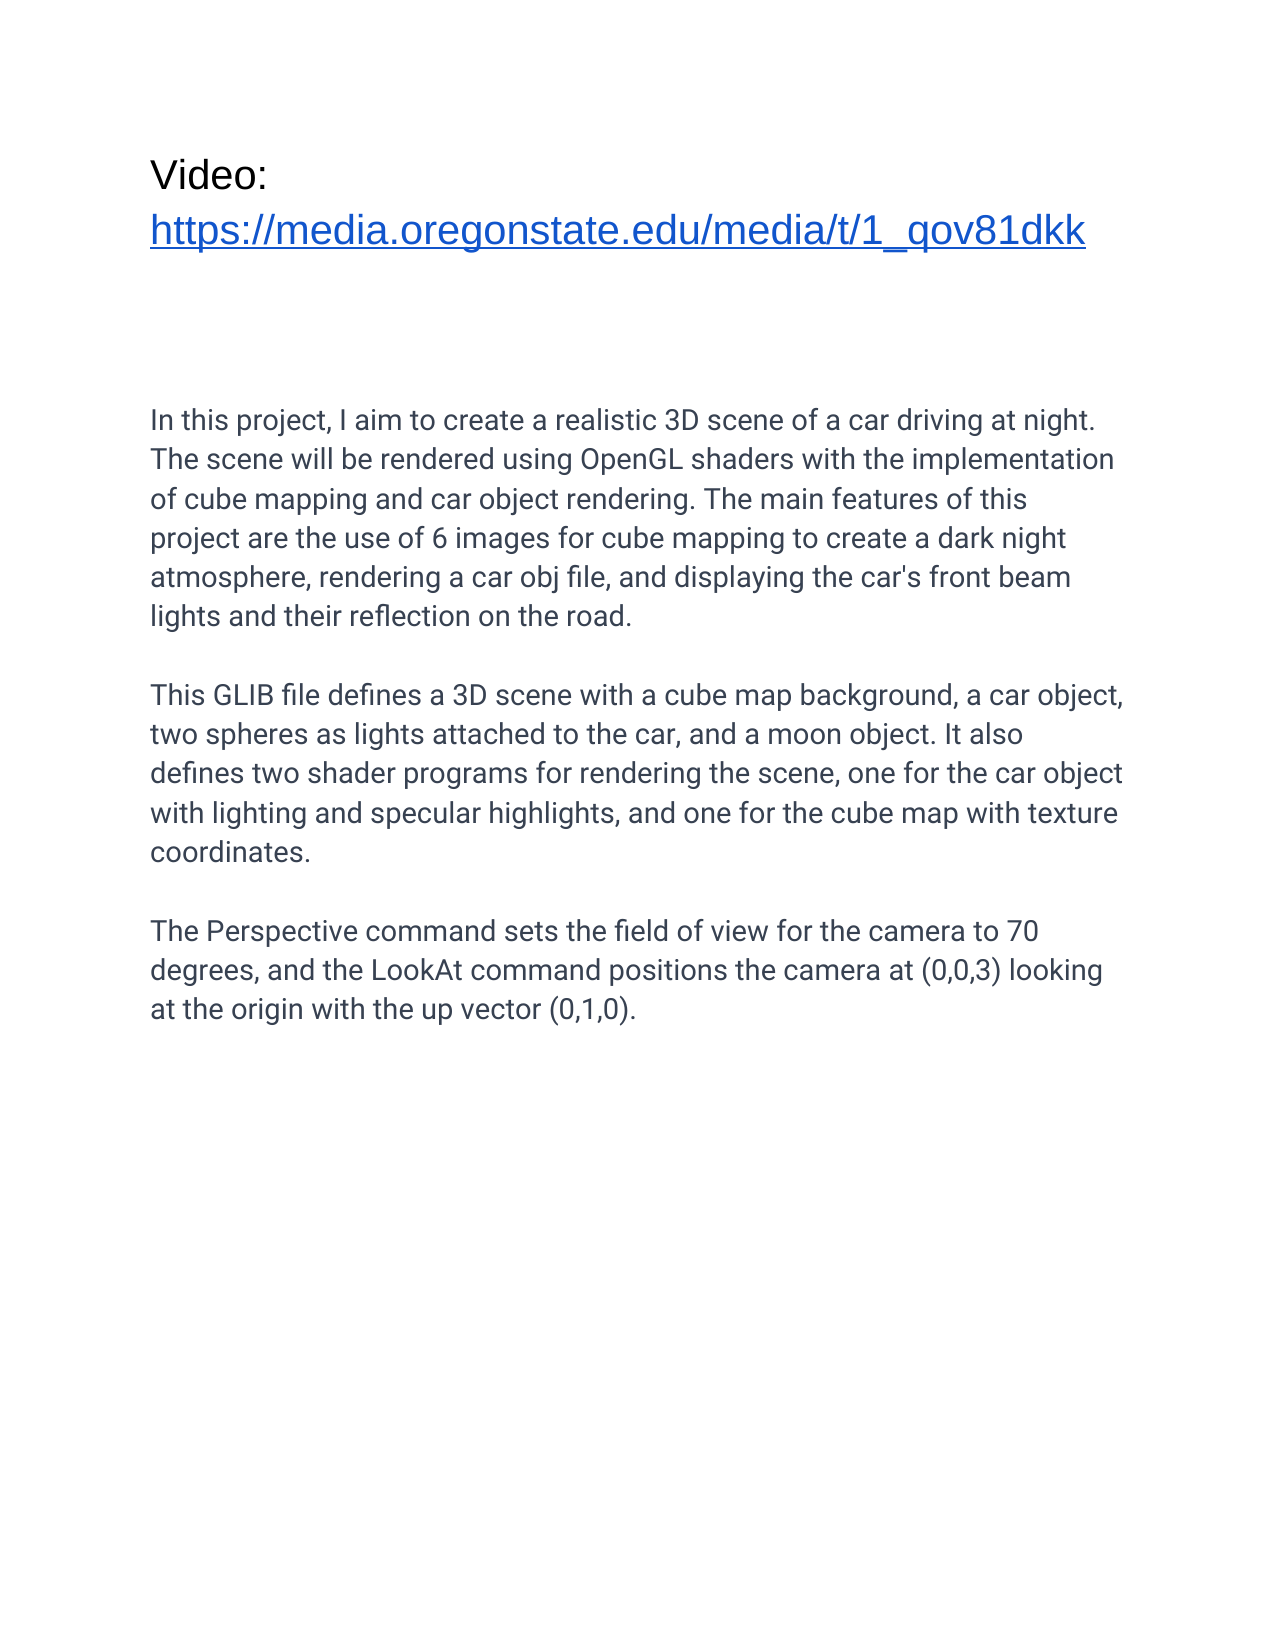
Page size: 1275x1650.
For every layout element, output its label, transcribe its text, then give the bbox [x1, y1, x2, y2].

text The Perspective command sets the field of view for the camera to 70 degrees, and the LookAt command positions the camera at (0,0,3) looking at the origin with the up vector (0,1,0). [150, 914, 1125, 1027]
text This GLIB file defines a 3D scene with a cube map background, a car object, two spheres as lights attached to the car, and a moon object. It also defines two shader programs for rendering the scene, one for the car object with lighting and specular highlights, and one for the cube map with texture coordinates. [150, 678, 1125, 869]
text Video: https://media.oregonstate.edu/media/t/1_qov81dkk [150, 150, 1125, 253]
text In this project, I aim to create a realistic 3D scene of a car driving at night. The scene will be rendered using OpenGL shaders with the implementation of cube mapping and car object rendering. The main features of this project are the use of 6 images for cube mapping to create a dark night atmosphere, rendering a car obj file, and displaying the car's front beam lights and their reflection on the road. [150, 403, 1125, 634]
